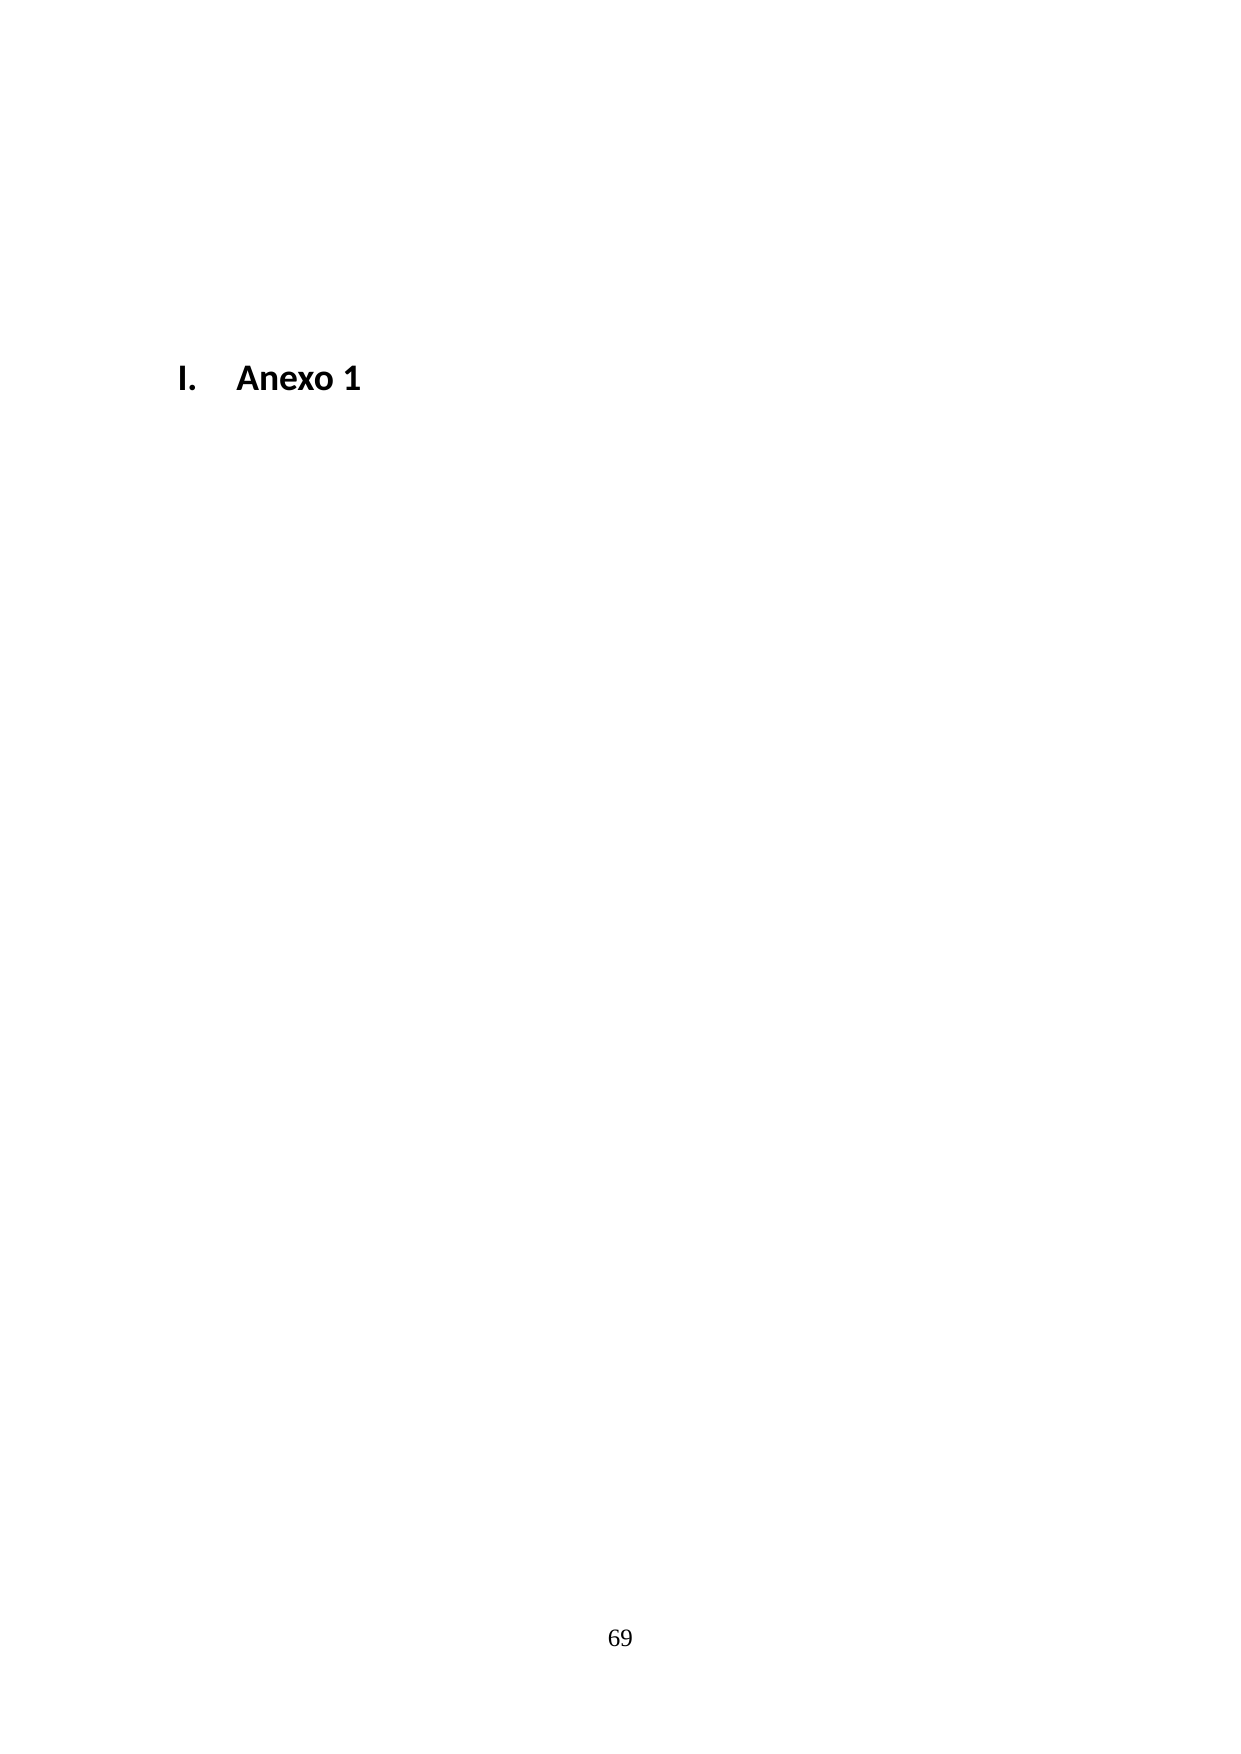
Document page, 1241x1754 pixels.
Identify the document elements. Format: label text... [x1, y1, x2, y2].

text Anexo 1 [177, 354, 1063, 400]
